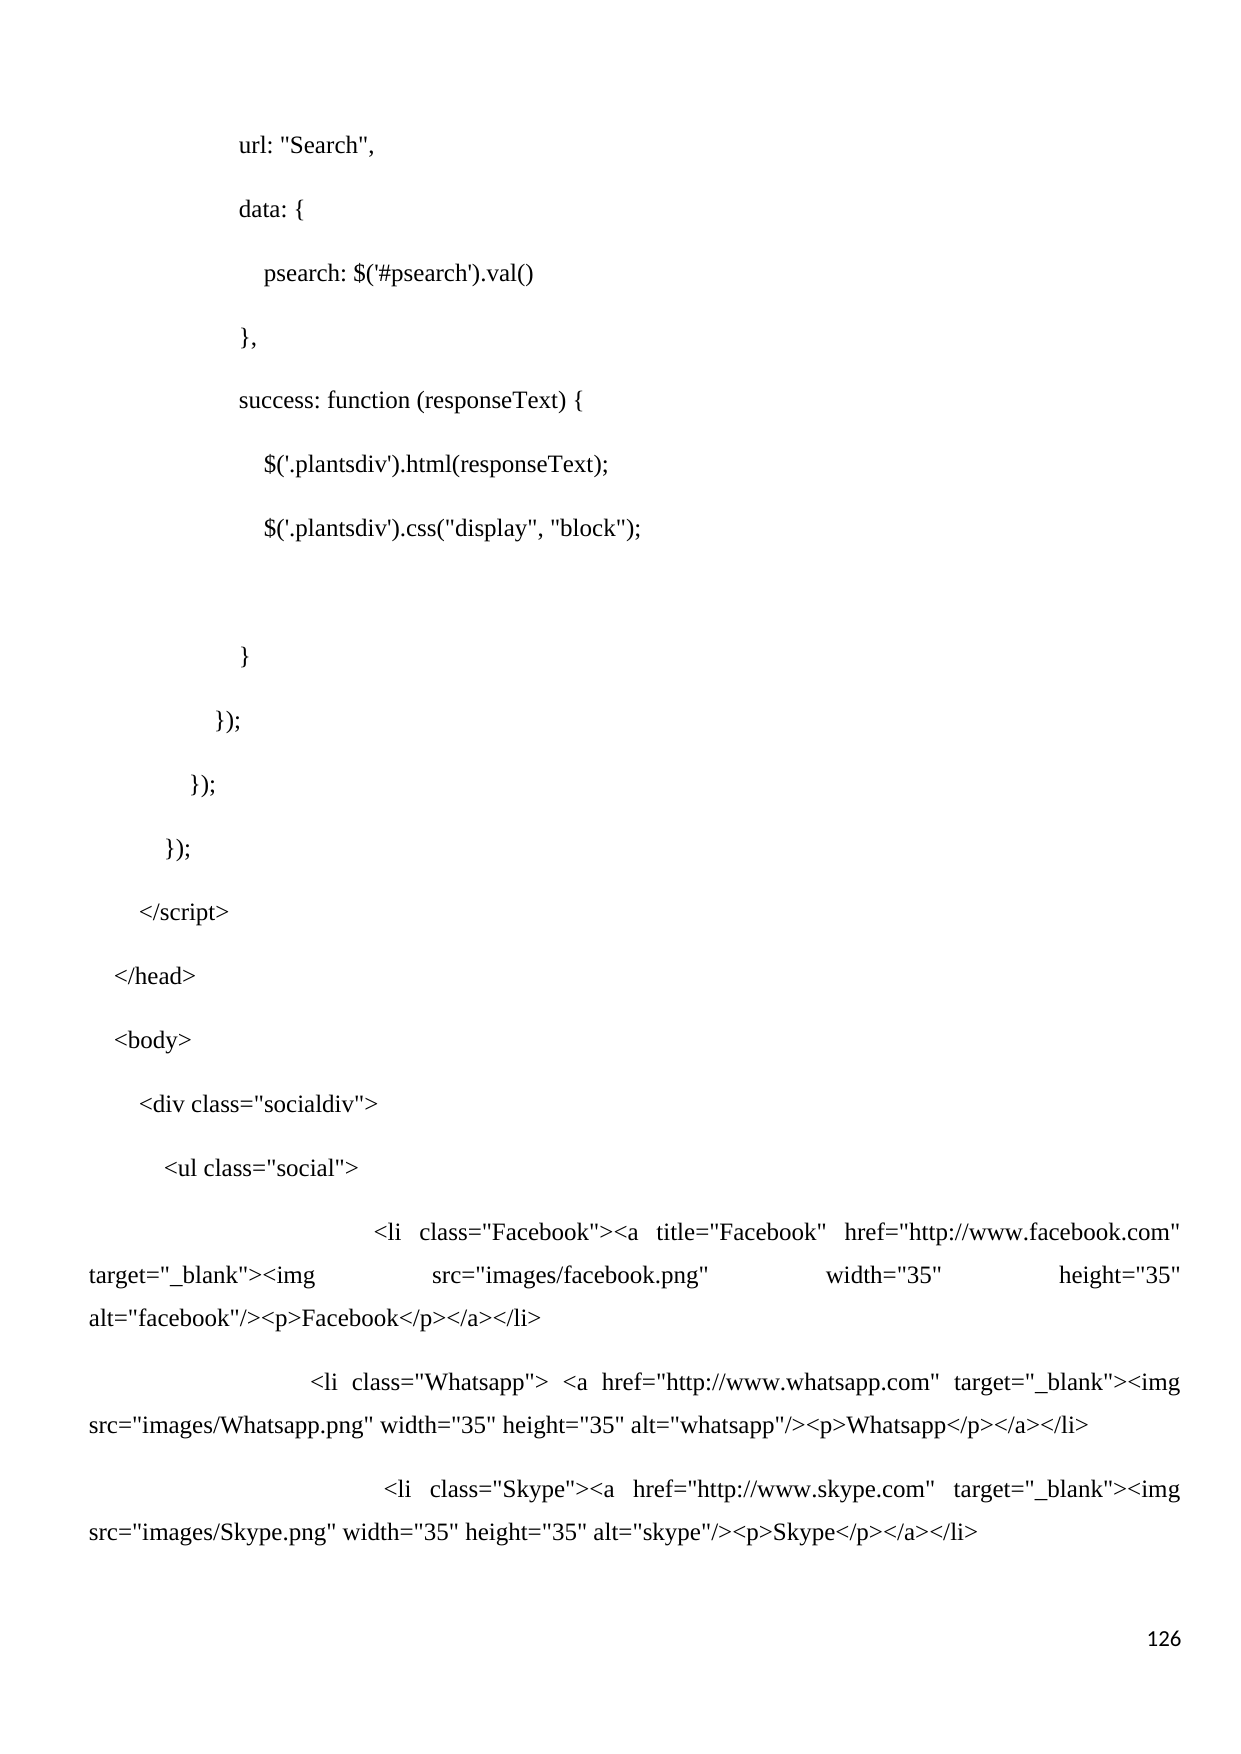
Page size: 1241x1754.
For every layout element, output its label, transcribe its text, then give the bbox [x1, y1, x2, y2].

text } [89, 641, 1181, 670]
text }); [89, 769, 1181, 798]
text url: "Search", [89, 130, 1181, 158]
text }); [89, 705, 1181, 734]
text psearch: $('#psearch').val() [89, 258, 1181, 286]
text data: { [89, 194, 1181, 222]
text <ul class="social"> [89, 1153, 1181, 1182]
text <li class="Whatsapp"> <a href="http://www.whatsapp.com" target="_blank"><img src="images/Whatsapp.png" width="35" height="35" alt="whatsapp"/><p>Whatsapp</p></a></li> [89, 1367, 1181, 1439]
text </head> [89, 961, 1181, 990]
text }); [89, 833, 1181, 862]
text </script> [89, 897, 1181, 926]
text $('.plantsdiv').html(responseText); [89, 449, 1181, 478]
text }, [89, 322, 1181, 350]
text <body> [89, 1025, 1181, 1054]
text <li class="Facebook"><a title="Facebook" href="http://www.facebook.com" target="_blank"><img src="images/facebook.png" width="35" height="35" alt="facebook"/><p>Facebook</p></a></li> [89, 1217, 1181, 1332]
text <div class="socialdiv"> [89, 1089, 1181, 1118]
text success: function (responseText) { [89, 386, 1181, 414]
text <li class="Skype"><a href="http://www.skype.com" target="_blank"><img src="images/Skype.png" width="35" height="35" alt="skype"/><p>Skype</p></a></li> [89, 1474, 1181, 1546]
text $('.plantsdiv').css("display", "block"); [89, 513, 1181, 542]
